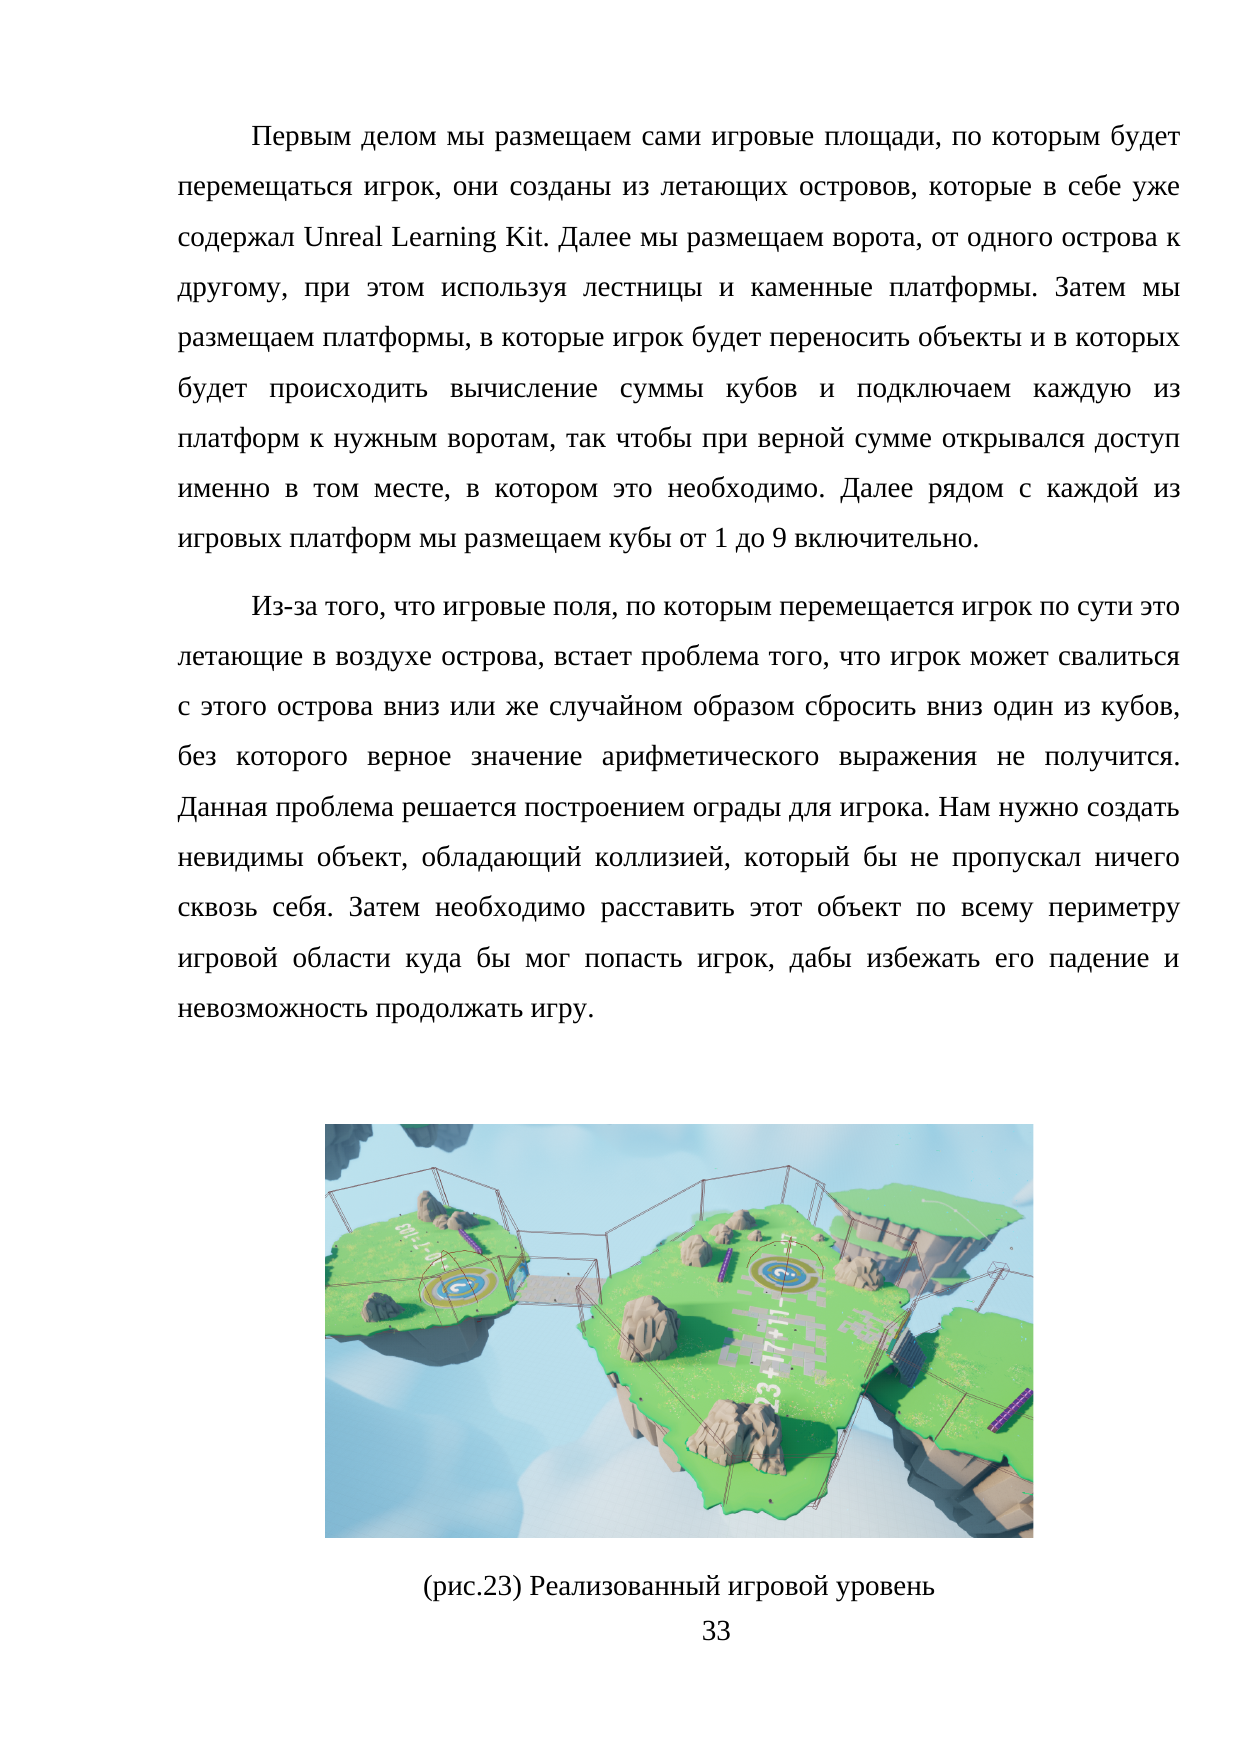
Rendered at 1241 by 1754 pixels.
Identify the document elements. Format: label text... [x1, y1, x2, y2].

text Из-за того, что игровые поля, по которым перемещается игрок по сути это летающие в воздухе острова, встает проблема того, что игрок может свалиться с этого острова вниз или же случайном образом сбросить вниз один из кубов, без которого верное значение арифметического выражения не получится. Данная проблема решается построением ограды для игрока. Нам нужно создать невидимы объект, обладающий коллизией, который бы не пропускал ничего сквозь себя. Затем необходимо расставить этот объект по всему периметру игровой области куда бы мог попасть игрок, дабы избежать его падение и невозможность продолжать игру. [177, 588, 1181, 1024]
picture [325, 1124, 1034, 1538]
text Первым делом мы размещаем сами игровые площади, по которым будет перемещаться игрок, они созданы из летающих островов, которые в себе уже содержал Unreal Learning Kit. Далее мы размещаем ворота, от одного острова к другому, при этом используя лестницы и каменные платформы. Затем мы размещаем платформы, в которые игрок будет переносить объекты и в которых будет происходить вычисление суммы кубов и подключаем каждую из платформ к нужным воротам, так чтобы при верной сумме открывался доступ именно в том месте, в котором это необходимо. Далее рядом с каждой из игровых платформ мы размещаем кубы от 1 до 9 включительно. [177, 118, 1181, 554]
text (рис.23) Реализованный игровой уровень [177, 1568, 1181, 1602]
